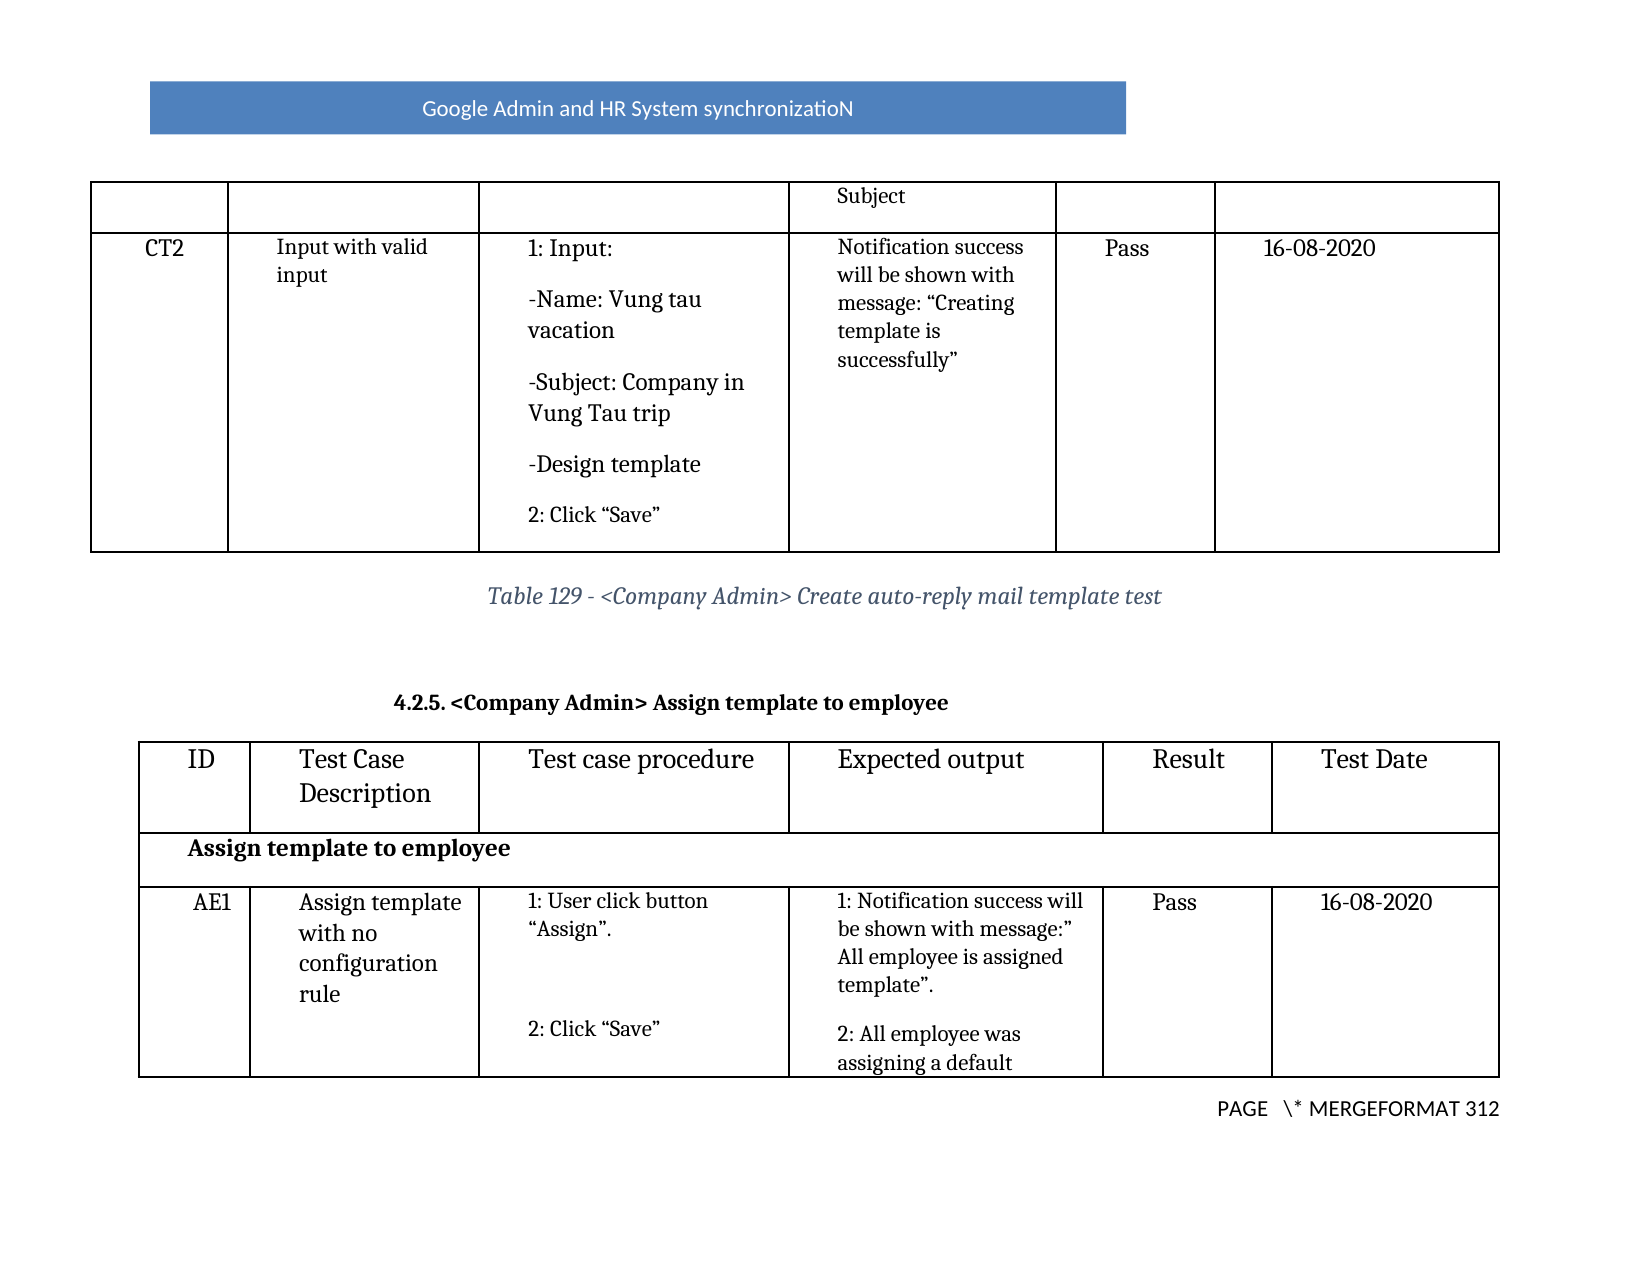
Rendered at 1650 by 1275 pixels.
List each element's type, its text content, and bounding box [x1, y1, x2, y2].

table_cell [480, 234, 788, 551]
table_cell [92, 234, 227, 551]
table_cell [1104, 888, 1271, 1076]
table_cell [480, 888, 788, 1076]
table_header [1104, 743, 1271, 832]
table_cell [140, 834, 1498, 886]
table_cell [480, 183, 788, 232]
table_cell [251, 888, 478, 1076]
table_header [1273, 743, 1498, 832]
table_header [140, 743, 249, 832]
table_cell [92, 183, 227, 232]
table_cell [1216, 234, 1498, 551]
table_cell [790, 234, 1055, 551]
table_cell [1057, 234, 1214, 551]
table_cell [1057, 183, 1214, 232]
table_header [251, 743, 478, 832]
subtitle <Company Admin> Assign template to employee [394, 689, 1500, 716]
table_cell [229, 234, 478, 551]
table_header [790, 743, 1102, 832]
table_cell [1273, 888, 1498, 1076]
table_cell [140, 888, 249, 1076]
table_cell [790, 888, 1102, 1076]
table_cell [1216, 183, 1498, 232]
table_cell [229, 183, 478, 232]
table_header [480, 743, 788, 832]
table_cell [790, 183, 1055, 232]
